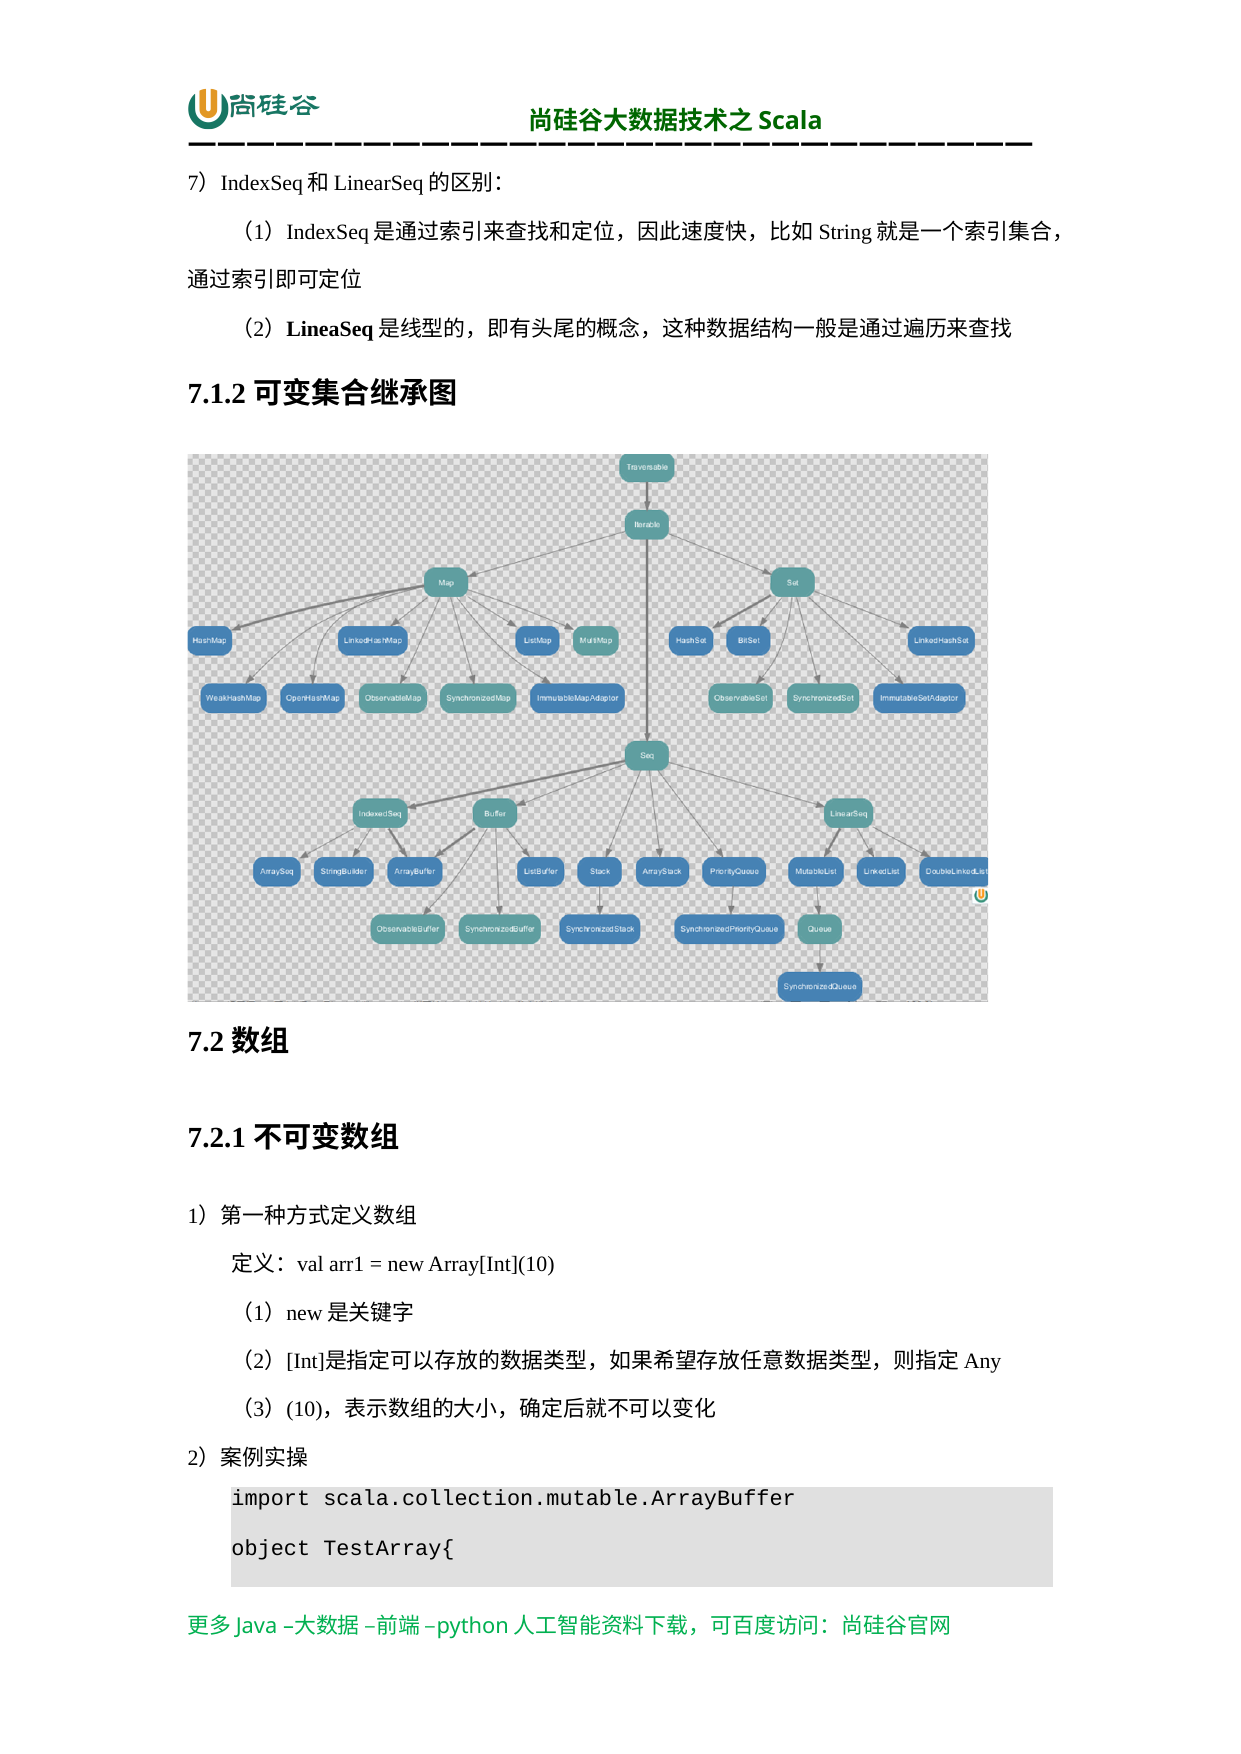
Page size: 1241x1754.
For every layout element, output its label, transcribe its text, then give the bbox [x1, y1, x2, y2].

text （3）(10)，表示数组的大小，确定后就不可以变化 [187, 1391, 1053, 1423]
text 2）案例实操 [187, 1439, 1053, 1472]
text import scala.collection.mutable.ArrayBuffer [231, 1487, 1053, 1512]
subtitle 7.1.2 可变集合继承图 [187, 359, 1053, 424]
text （2）[Int]是指定可以存放的数据类型，如果希望存放任意数据类型，则指定Any [187, 1342, 1053, 1375]
text （1）new是关键字 [187, 1294, 1053, 1327]
text 1）第一种方式定义数组 [187, 1197, 1053, 1230]
picture [187, 454, 989, 1002]
text object TestArray{ [231, 1537, 1053, 1562]
picture [187, 88, 321, 130]
subtitle 7.2.1 不可变数组 [187, 1102, 1053, 1167]
subtitle 7.2 数组 [187, 1007, 1053, 1072]
text 7）IndexSeq和LinearSeq的区别： [187, 165, 1053, 197]
text （1）IndexSeq是通过索引来查找和定位，因此速度快，比如String就是一个索引集合，通过索引即可定位 [187, 213, 1053, 294]
text 定义：val arr1 = new Array[Int](10) [187, 1246, 1053, 1278]
text （2）LineaSeq是线型的，即有头尾的概念，这种数据结构一般是通过遍历来查找 [187, 310, 1053, 343]
